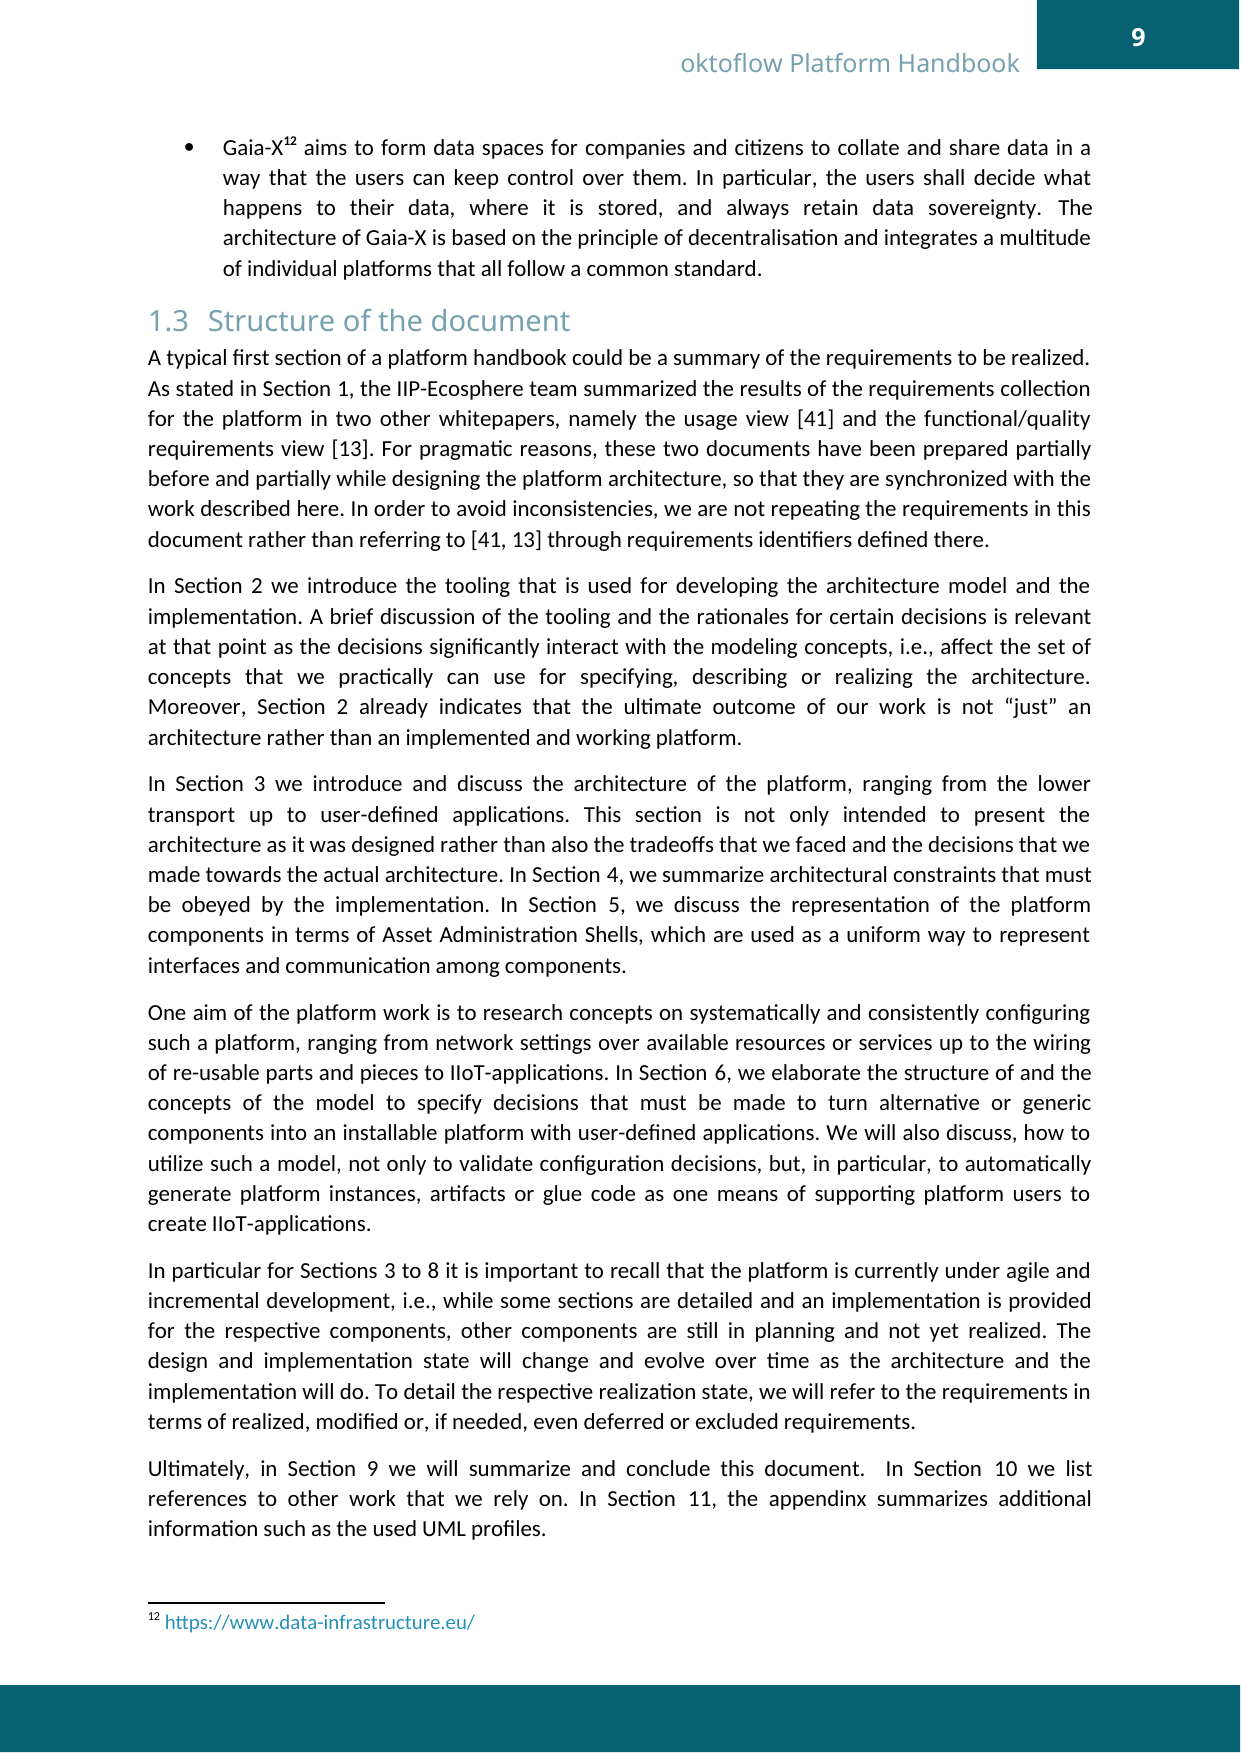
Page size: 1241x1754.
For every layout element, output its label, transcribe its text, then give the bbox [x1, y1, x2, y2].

list Gaia-X aims to form data spaces for companies and citizens to collate and share data in a way that the users can keep control over them. In particular, the users shall decide what happens to their data, where it is stored, and always retain data sovereignty. The architecture of Gaia-X is based on the principle of decentralisation and integrates a multitude of individual platforms that all follow a common standard. [185, 133, 1093, 282]
text In Section 3 we introduce and discuss the architecture of the platform, ranging from the lower transport up to user-defined applications. This section is not only intended to present the architecture as it was designed rather than also the tradeoffs that we faced and the decisions that we made towards the actual architecture. In Section 4, we summarize architectural constraints that must be obeyed by the implementation. In Section 5, we discuss the representation of the platform components in terms of Asset Administration Shells, which are used as a uniform way to represent interfaces and communication among components. [148, 769, 1093, 979]
text A typical first section of a platform handbook could be a summary of the requirements to be realized. As stated in Section 1, the IIP-Ecosphere team summarized the results of the requirements collection for the platform in two other whitepapers, namely the usage view [41] and the functional/quality requirements view [13]. For pragmatic reasons, these two documents have been prepared partially before and partially while designing the platform architecture, so that they are synchronized with the work described here. In order to avoid inconsistencies, we are not repeating the requirements in this document rather than referring to [41, 13] through requirements identifiers defined there. [148, 343, 1093, 553]
text One aim of the platform work is to research concepts on systematically and consistently configuring such a platform, ranging from network settings over available resources or services up to the wiring of re-usable parts and pieces to IIoT-applications. In Section 6, we elaborate the structure of and the concepts of the model to specify decisions that must be made to turn alternative or generic components into an installable platform with user-defined applications. We will also discuss, how to utilize such a model, not only to validate configuration decisions, but, in particular, to automatically generate platform instances, artifacts or glue code as one means of supporting platform users to create IIoT-applications. [148, 998, 1093, 1237]
text In Section 2 we introduce the tooling that is used for developing the architecture model and the implementation. A brief discussion of the tooling and the rationales for certain decisions is relevant at that point as the decisions significantly interact with the modeling concepts, i.e., affect the set of concepts that we practically can use for specifying, describing or realizing the architecture. Moreover, Section 2 already indicates that the ultimate outcome of our work is not “just” an architecture rather than an implemented and working platform. [148, 572, 1093, 751]
text In particular for Sections 3 to 8 it is important to recall that the platform is currently under agile and incremental development, i.e., while some sections are detailed and an implementation is provided for the respective components, other components are still in planning and not yet realized. The design and implementation state will change and evolve over time as the architecture and the implementation will do. To detail the respective realization state, we will refer to the requirements in terms of realized, modified or, if needed, even deferred or excluded requirements. [148, 1256, 1093, 1435]
text Ultimately, in Section 9 we will summarize and conclude this document. In Section 10 we list references to other work that we rely on. In Section 11, the appendinx summarizes additional information such as the used UML profiles. [148, 1454, 1093, 1542]
subtitle Structure of the document [148, 301, 1093, 340]
